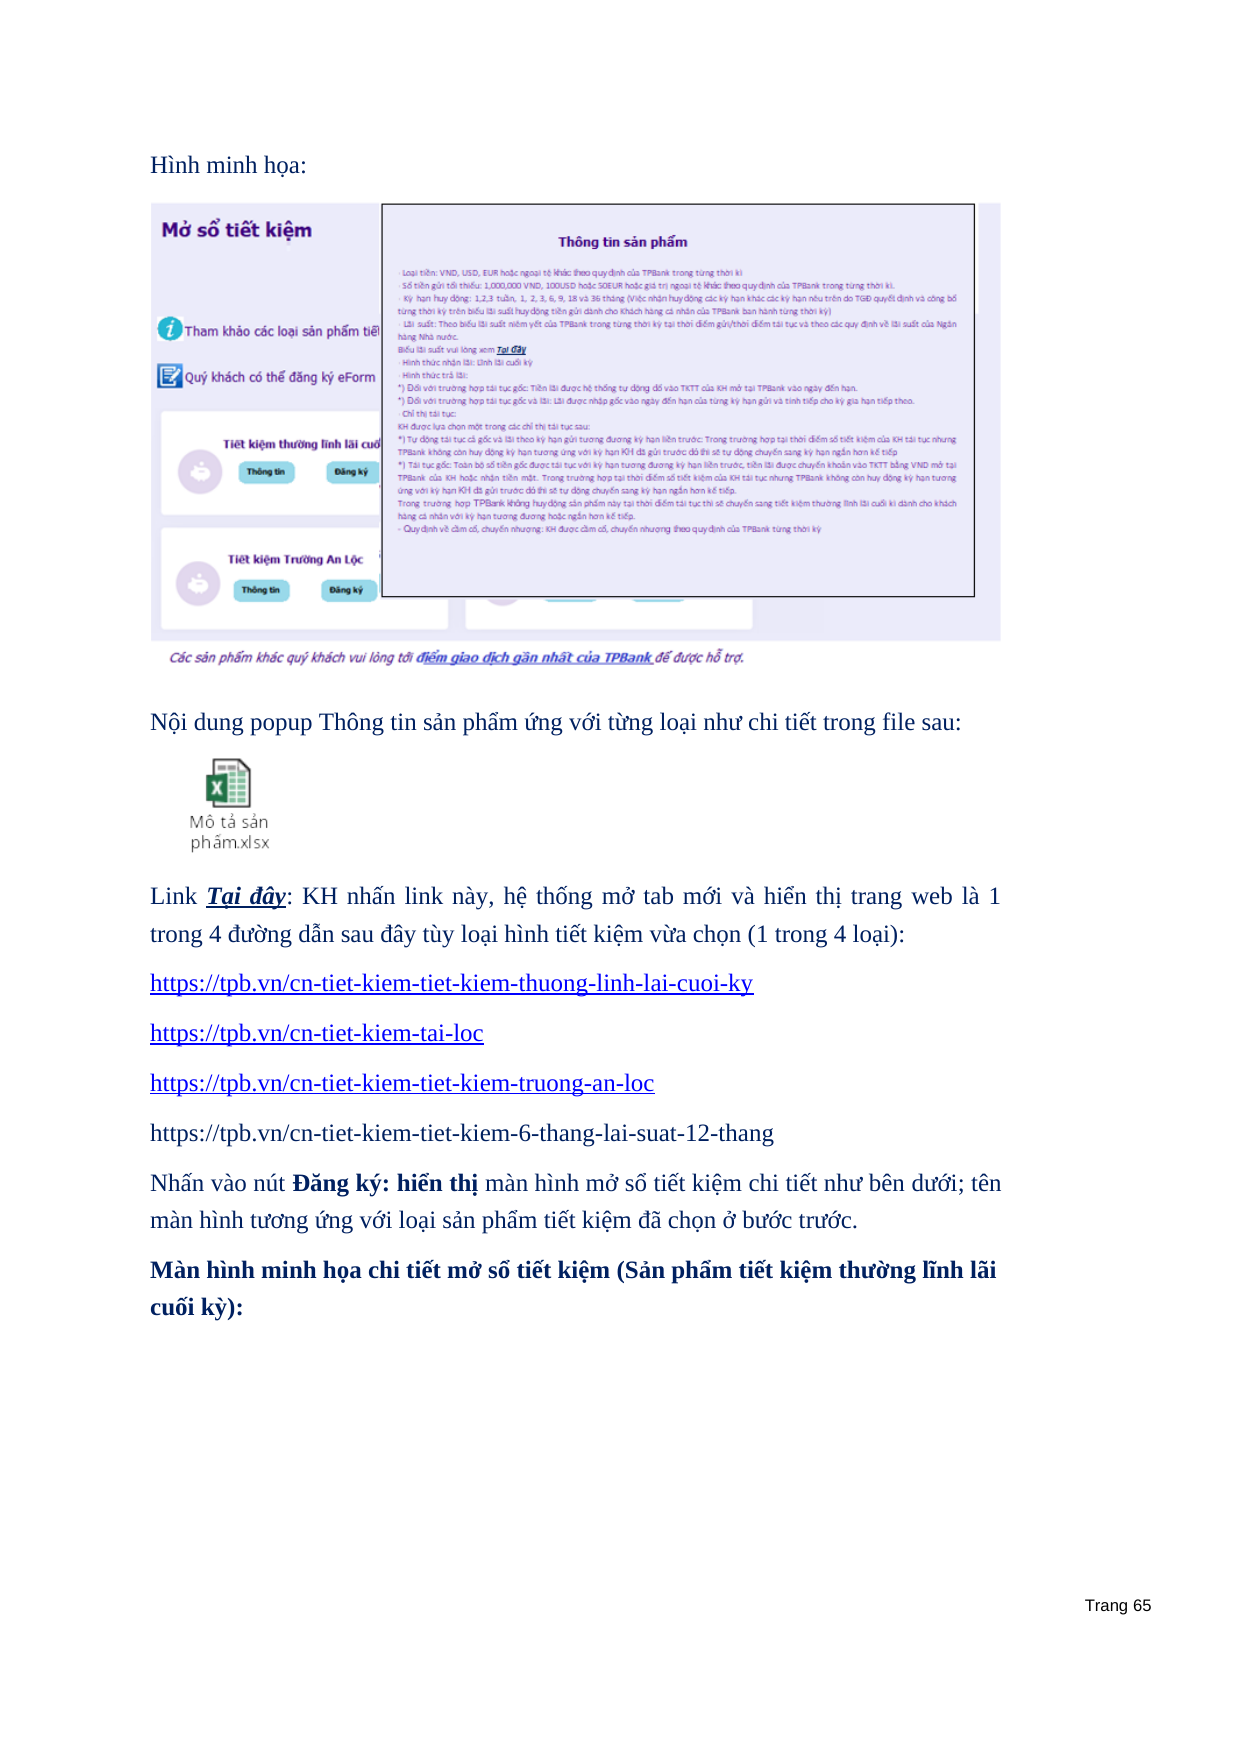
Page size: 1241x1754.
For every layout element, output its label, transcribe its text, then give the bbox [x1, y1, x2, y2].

text https://tpb.vn/cn-tiet-kiem-tiet-kiem-truong-an-loc [150, 1068, 1003, 1097]
text https://tpb.vn/cn-tiet-kiem-tiet-kiem-thuong-linh-lai-cuoi-ky [150, 968, 1003, 997]
text Nhấn vào nút Đăng ký: hiển thị màn hình mở sổ tiết kiệm chi tiết như bên dưới; tên màn hình tương ứng với loại sản phẩm tiết kiệm đã chọn ở bước trước. [150, 1168, 1003, 1234]
text Nội dung popup Thông tin sản phẩm ứng với từng loại như chi tiết trong file sau: [150, 707, 1003, 736]
text https://tpb.vn/cn-tiet-kiem-tiet-kiem-6-thang-lai-suat-12-thang [150, 1118, 1003, 1147]
picture [150, 199, 1003, 687]
text Hình minh họa: [150, 150, 1003, 179]
text https://tpb.vn/cn-tiet-kiem-tai-loc [150, 1018, 1003, 1047]
text Link Tại đây: KH nhấn link này, hệ thống mở tab mới và hiển thị trang web là 1 trong 4 đường dẫn sau đây tùy loại hình tiết kiệm vừa chọn (1 trong 4 loại): [150, 881, 1003, 947]
text Màn hình minh họa chi tiết mở sổ tiết kiệm (Sản phẩm tiết kiệm thường lĩnh lãi cuối kỳ): [150, 1255, 1003, 1321]
